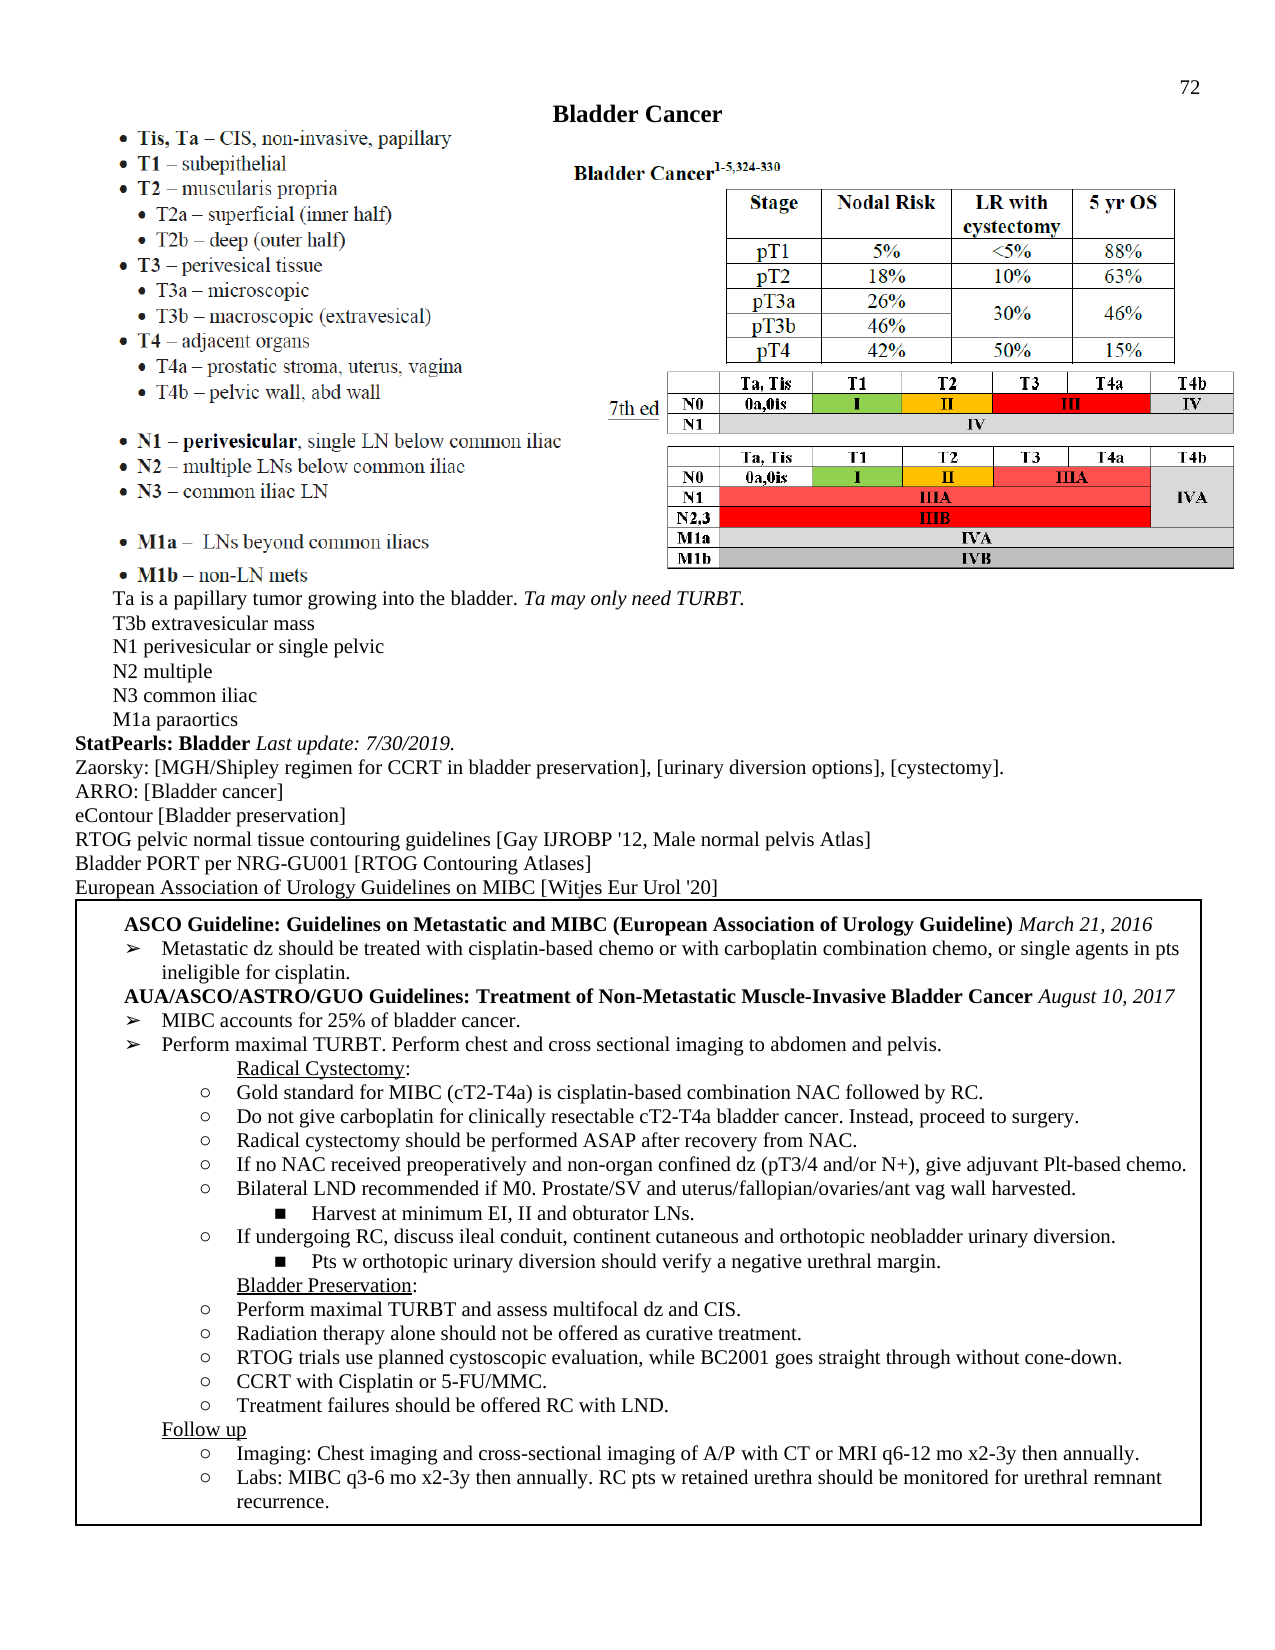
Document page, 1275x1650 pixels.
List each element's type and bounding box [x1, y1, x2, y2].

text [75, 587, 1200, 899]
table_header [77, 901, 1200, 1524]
picture [112, 128, 1238, 587]
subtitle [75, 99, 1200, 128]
